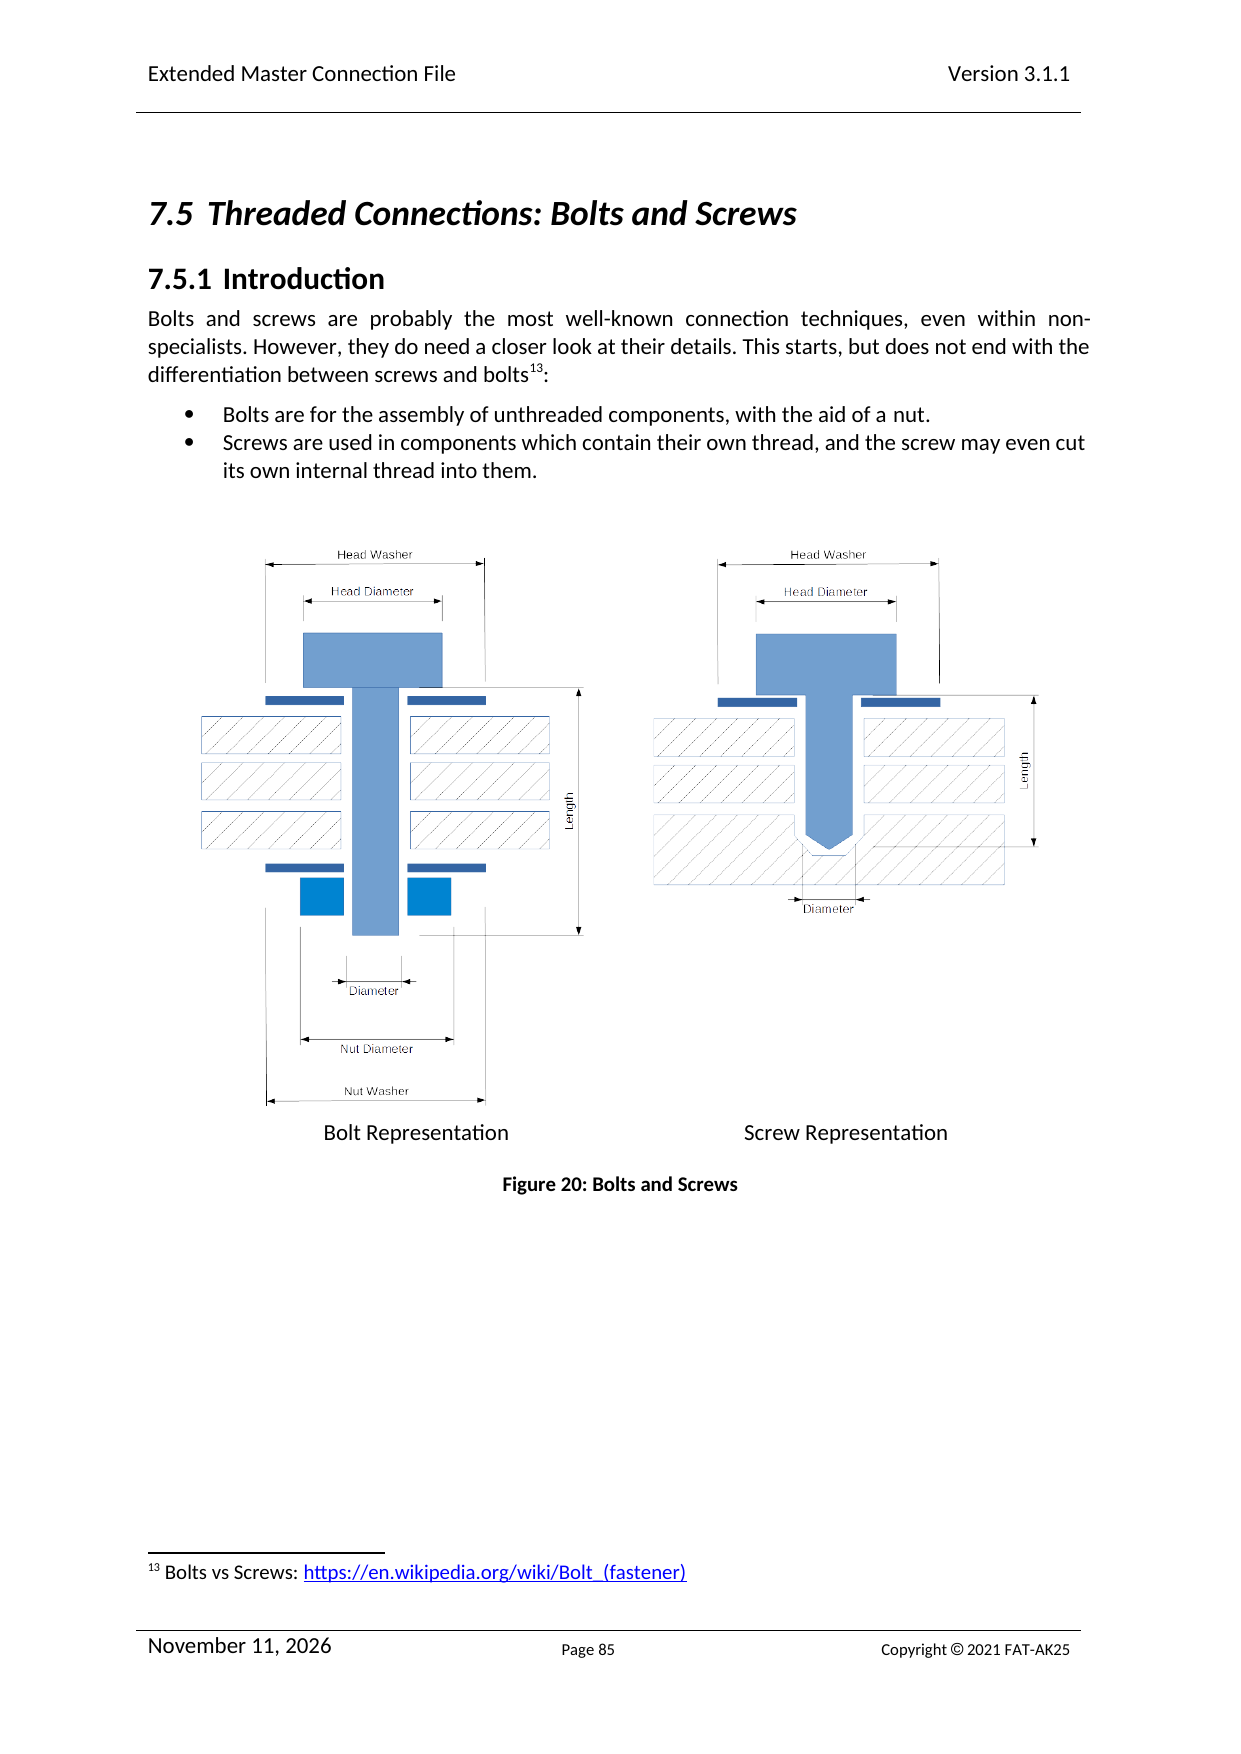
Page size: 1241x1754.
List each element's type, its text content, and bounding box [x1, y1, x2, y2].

text Figure 20: Bolts and Screws [148, 1171, 1092, 1197]
list Bolts are for the assembly of unthreaded components, with the aid of a nut. [185, 400, 1092, 428]
subtitle Threaded Connections: Bolts and Screws [148, 191, 1092, 234]
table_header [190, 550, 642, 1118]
text Bolts and screws are probably the most well-known connection techniques, even within non-specialists. However, they do need a closer look at their details. This starts, but does not end with the differentiation between screws and bolts: [148, 304, 1092, 388]
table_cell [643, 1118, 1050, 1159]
picture [653, 550, 1039, 913]
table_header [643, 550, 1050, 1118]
picture [201, 550, 584, 1106]
subtitle Introduction [148, 259, 1092, 297]
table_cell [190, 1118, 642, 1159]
list Screws are used in components which contain their own thread, and the screw may even cut its own internal thread into them. [185, 428, 1092, 484]
